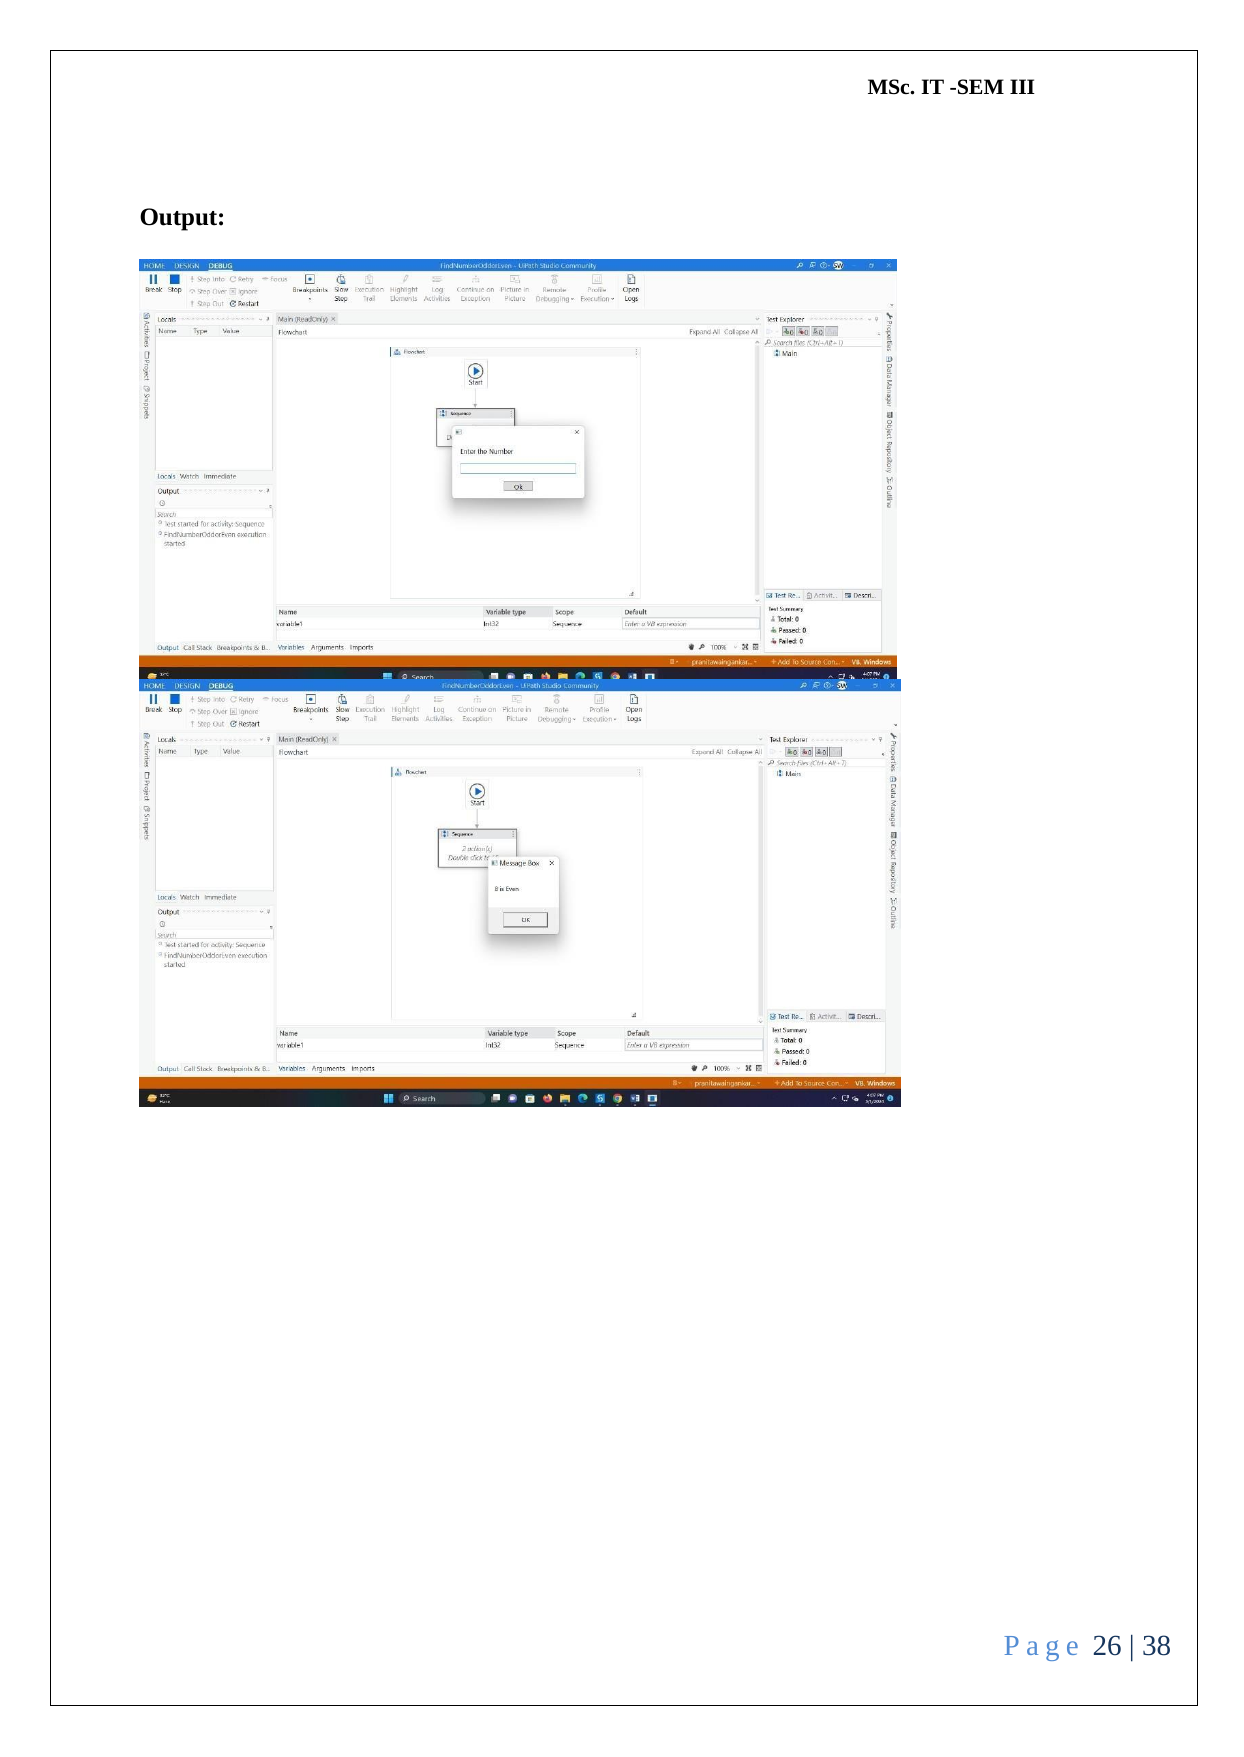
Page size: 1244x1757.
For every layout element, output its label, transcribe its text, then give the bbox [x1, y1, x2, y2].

subtitle Output: [139, 202, 1197, 231]
picture [139, 259, 901, 1107]
